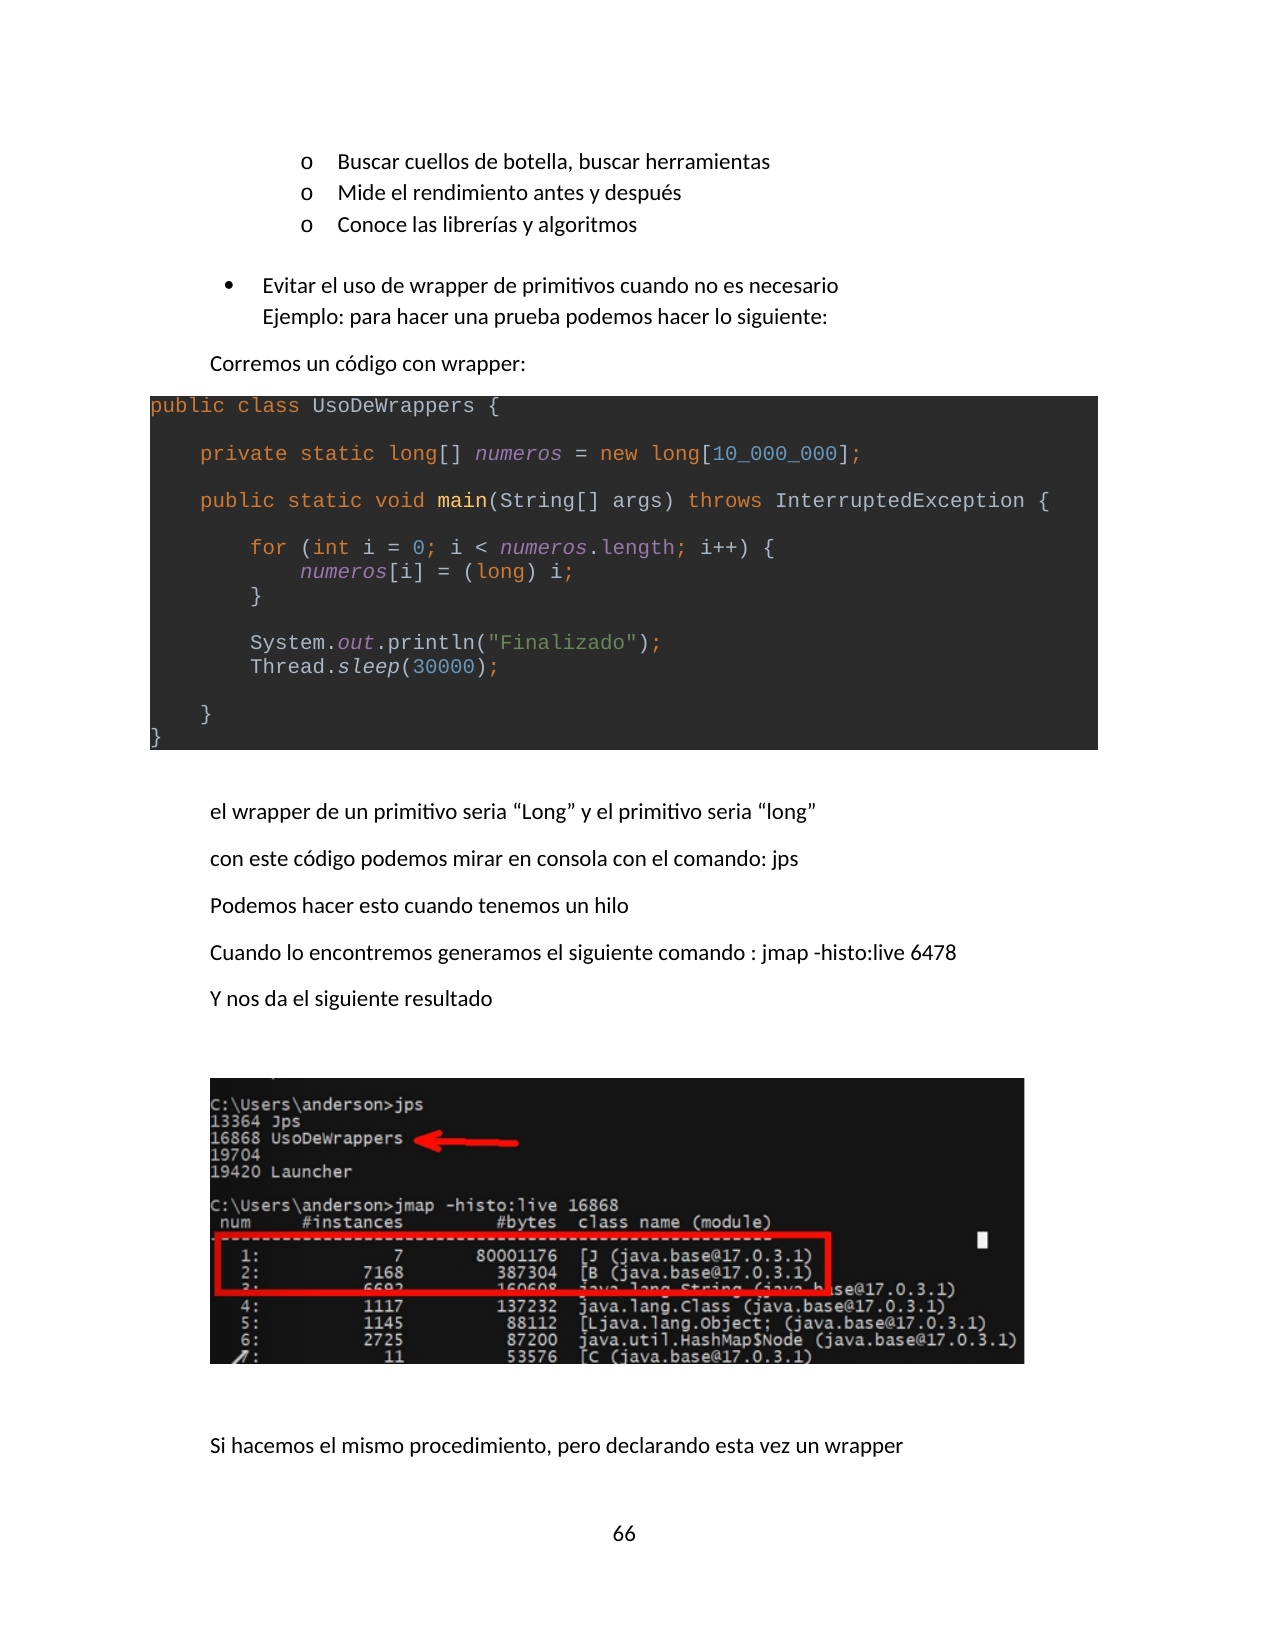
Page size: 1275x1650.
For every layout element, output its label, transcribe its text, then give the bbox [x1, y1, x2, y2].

list Ejemplo: para hacer una prueba podemos hacer lo siguiente: [262, 302, 1098, 330]
list Mide el rendimiento antes y después [300, 178, 1098, 208]
text con este código podemos mirar en consola con el comando: jps [210, 844, 1098, 872]
picture [210, 1078, 1025, 1364]
text public class UsoDeWrappers { private static long[] numeros = new long[10_000_000]; public static void main(String[] args) throws InterruptedException { for (int i = 0; i < numeros.length; i++) { numeros[i] = (long) i; } System.out.println("Finalizado"); Thread.sleep(30000); } } [150, 396, 1098, 750]
text Corremos un código con wrapper: [210, 349, 1098, 377]
list Evitar el uso de wrapper de primitivos cuando no es necesario [225, 272, 1098, 299]
text Cuando lo encontremos generamos el siguiente comando : jmap -histo:live 6478 [210, 938, 1098, 966]
list Conoce las librerías y algoritmos [300, 210, 1098, 239]
text el wrapper de un primitivo seria “Long” y el primitivo seria “long” [210, 797, 1098, 825]
text Y nos da el siguiente resultado [210, 984, 1098, 1013]
text Si hacemos el mismo procedimiento, pero declarando esta vez un wrapper [210, 1431, 1098, 1459]
text Podemos hacer esto cuando tenemos un hilo [210, 891, 1098, 919]
list Buscar cuellos de botella, buscar herramientas [300, 147, 1098, 176]
